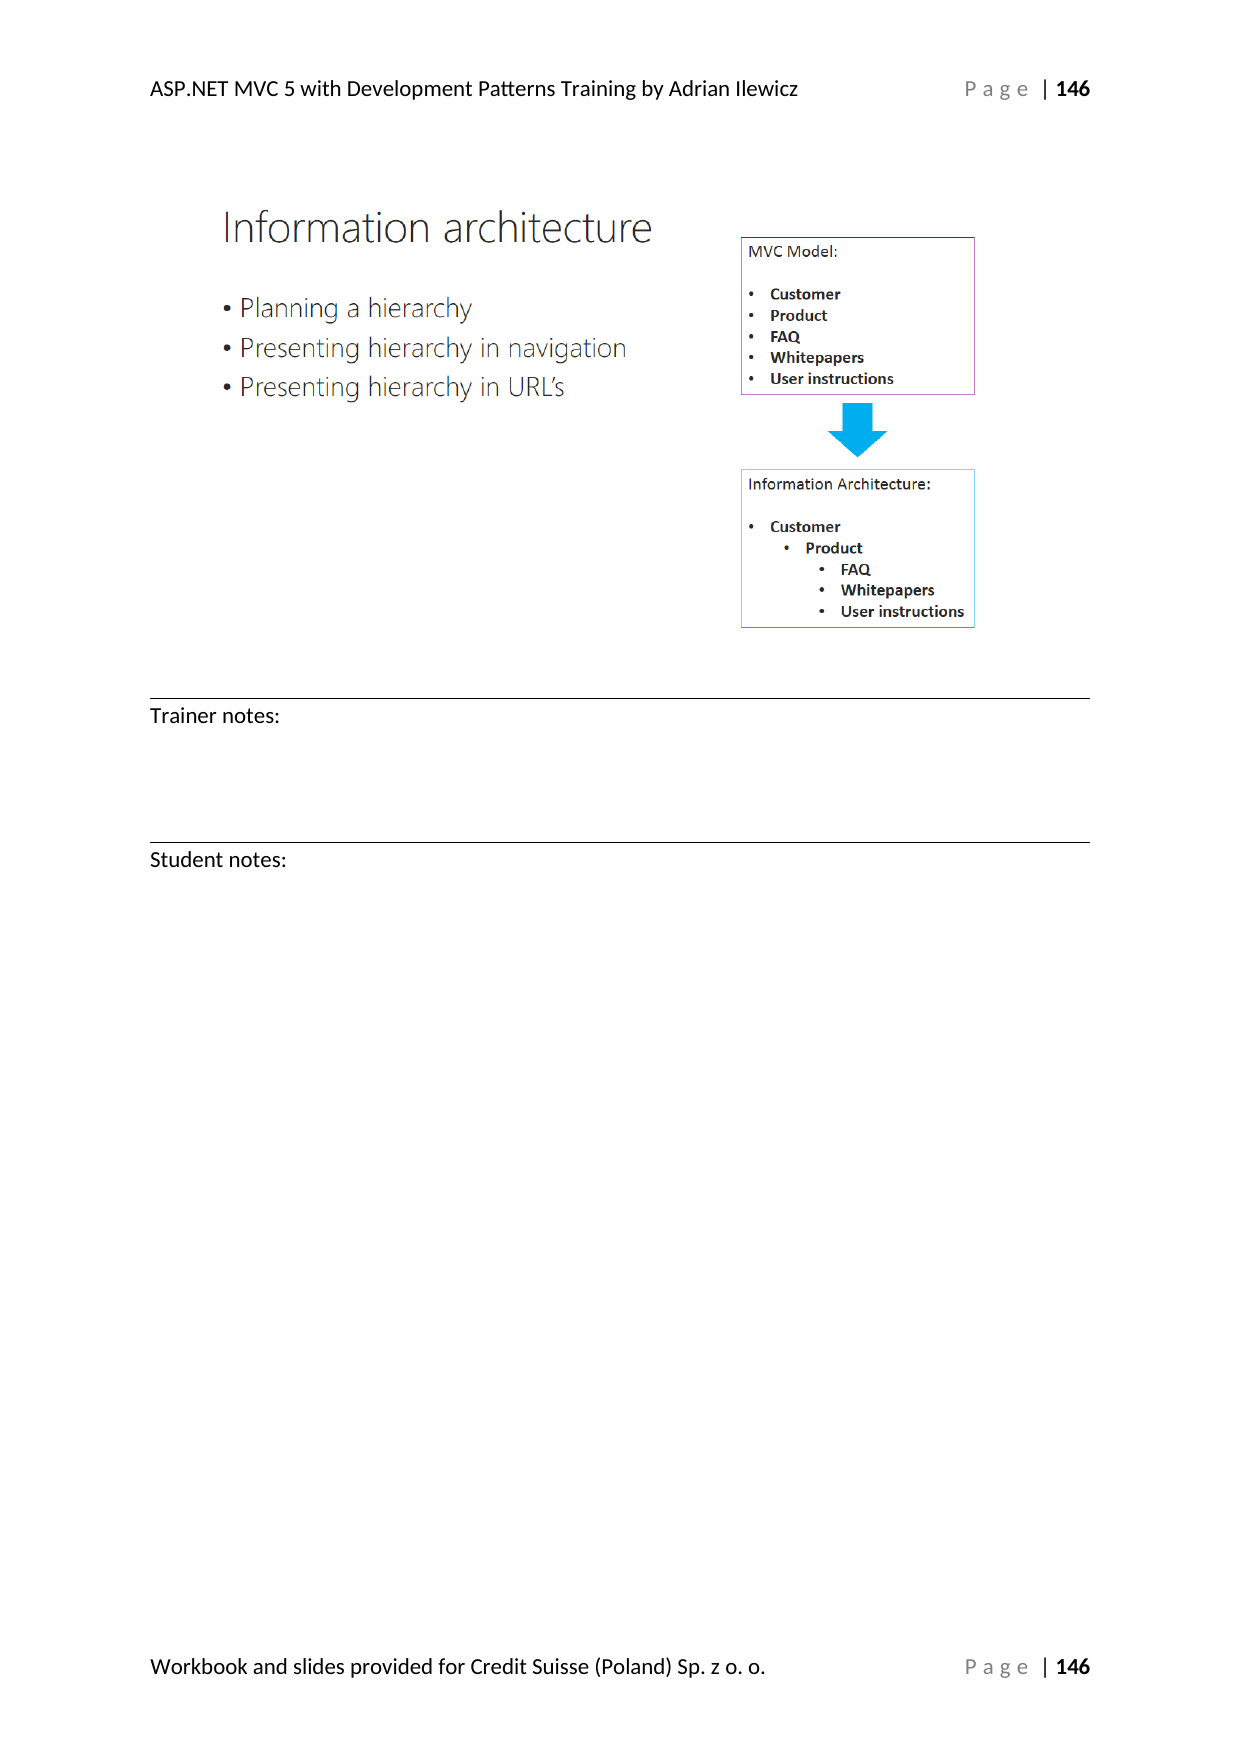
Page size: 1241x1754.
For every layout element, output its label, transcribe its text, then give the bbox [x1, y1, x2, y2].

picture [150, 149, 1091, 679]
text Trainer notes: [150, 699, 1090, 729]
text Student notes: [150, 843, 1090, 873]
